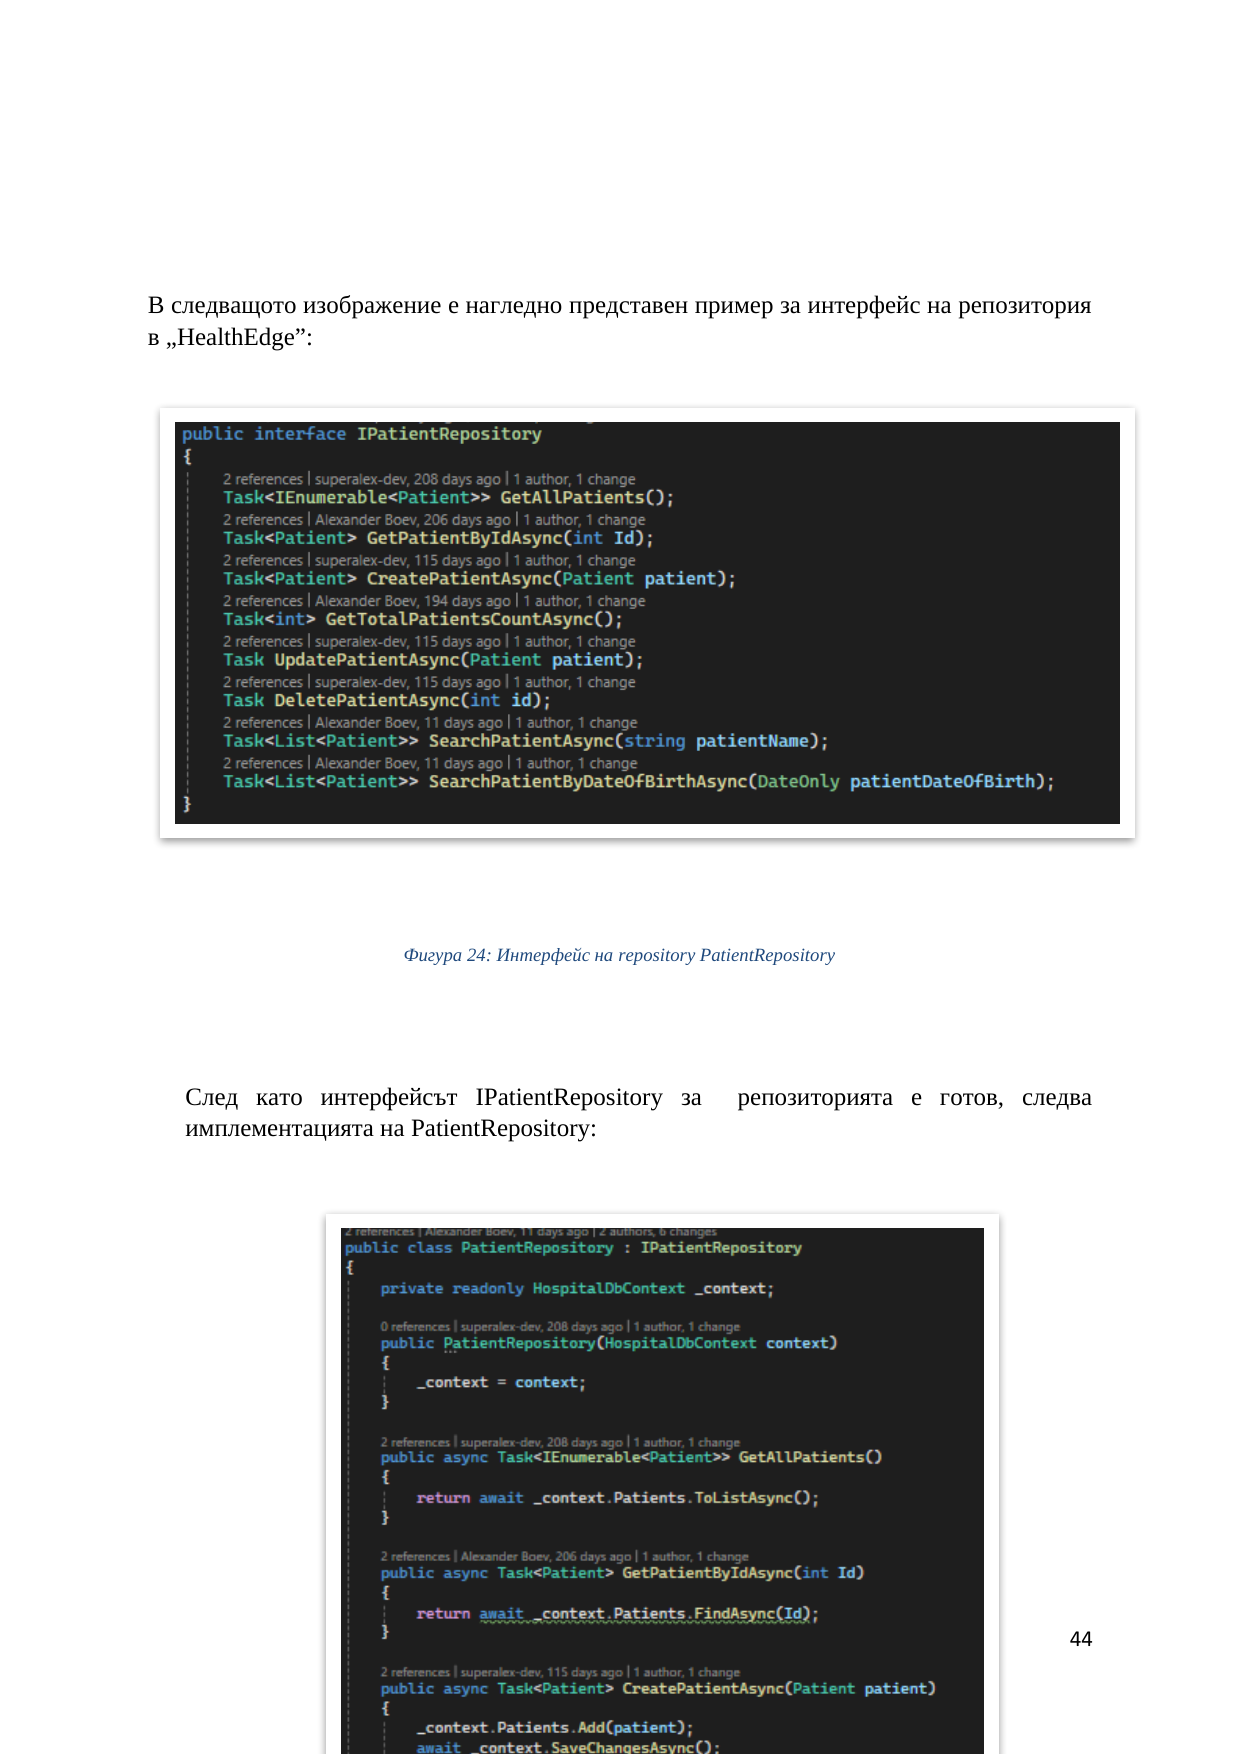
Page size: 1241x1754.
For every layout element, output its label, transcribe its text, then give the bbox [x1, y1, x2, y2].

picture [341, 1228, 984, 1754]
text Фигура 24: Интерфейс на repository PatientRepository [148, 944, 1093, 966]
picture [175, 422, 1120, 824]
text В следващото изображение е нагледно представен пример за интерфейс на репозитория в „HealthEdge”: [148, 291, 1093, 350]
text След като интерфейсът IPatientRepository за репозиторията е готов, следва имплементацията на PatientRepository: [185, 1082, 1093, 1142]
